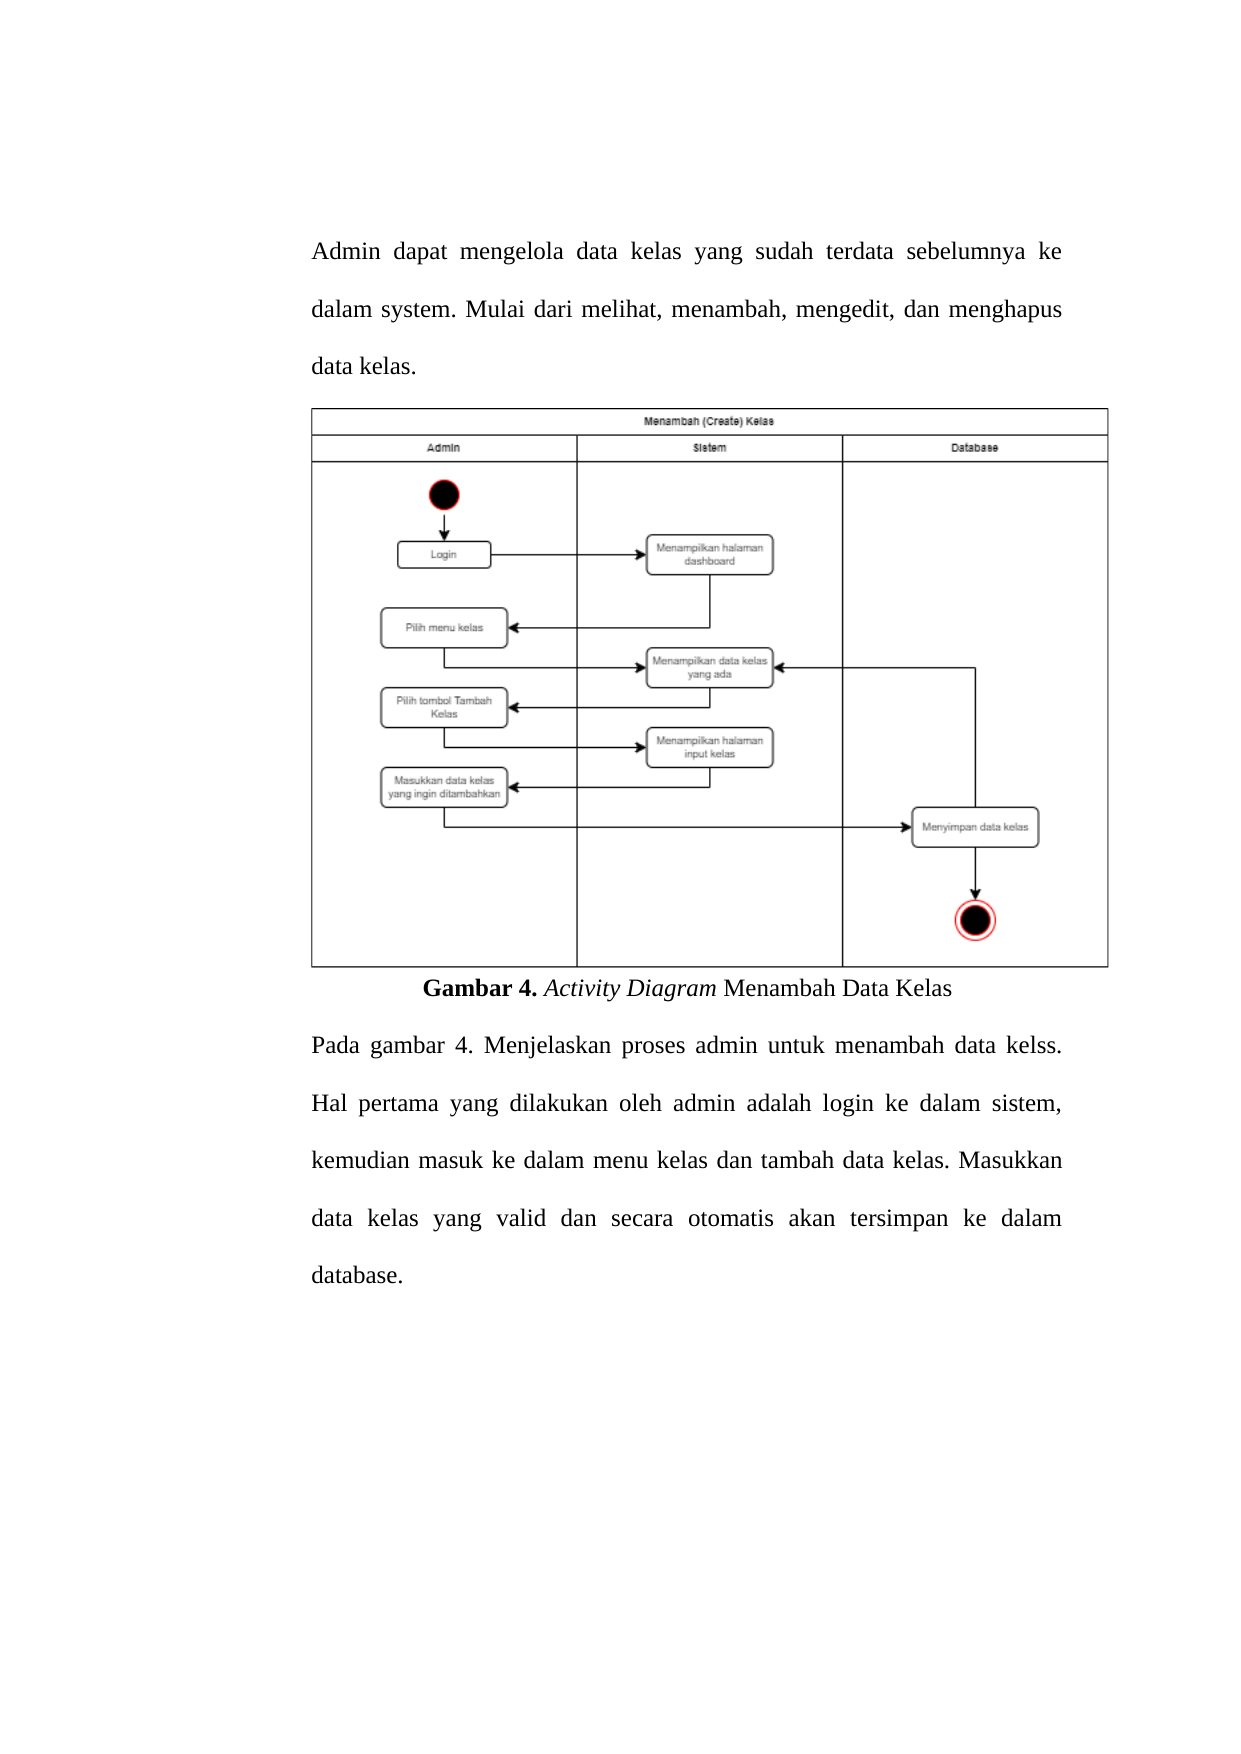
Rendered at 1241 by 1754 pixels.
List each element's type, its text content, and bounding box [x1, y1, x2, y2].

list Admin dapat mengelola data kelas yang sudah terdata sebelumnya ke dalam system. Mulai dari melihat, menambah, mengedit, dan menghapus data kelas. [311, 236, 1063, 380]
picture [311, 408, 1109, 969]
list Gambar 4. Activity Diagram Menambah Data Kelas [311, 973, 1063, 1001]
list Pada gambar 4. Menjelaskan proses admin untuk menambah data kelss. Hal pertama yang dilakukan oleh admin adalah login ke dalam sistem, kemudian masuk ke dalam menu kelas dan tambah data kelas. Masukkan data kelas yang valid dan secara otomatis akan tersimpan ke dalam database. [311, 1030, 1063, 1289]
